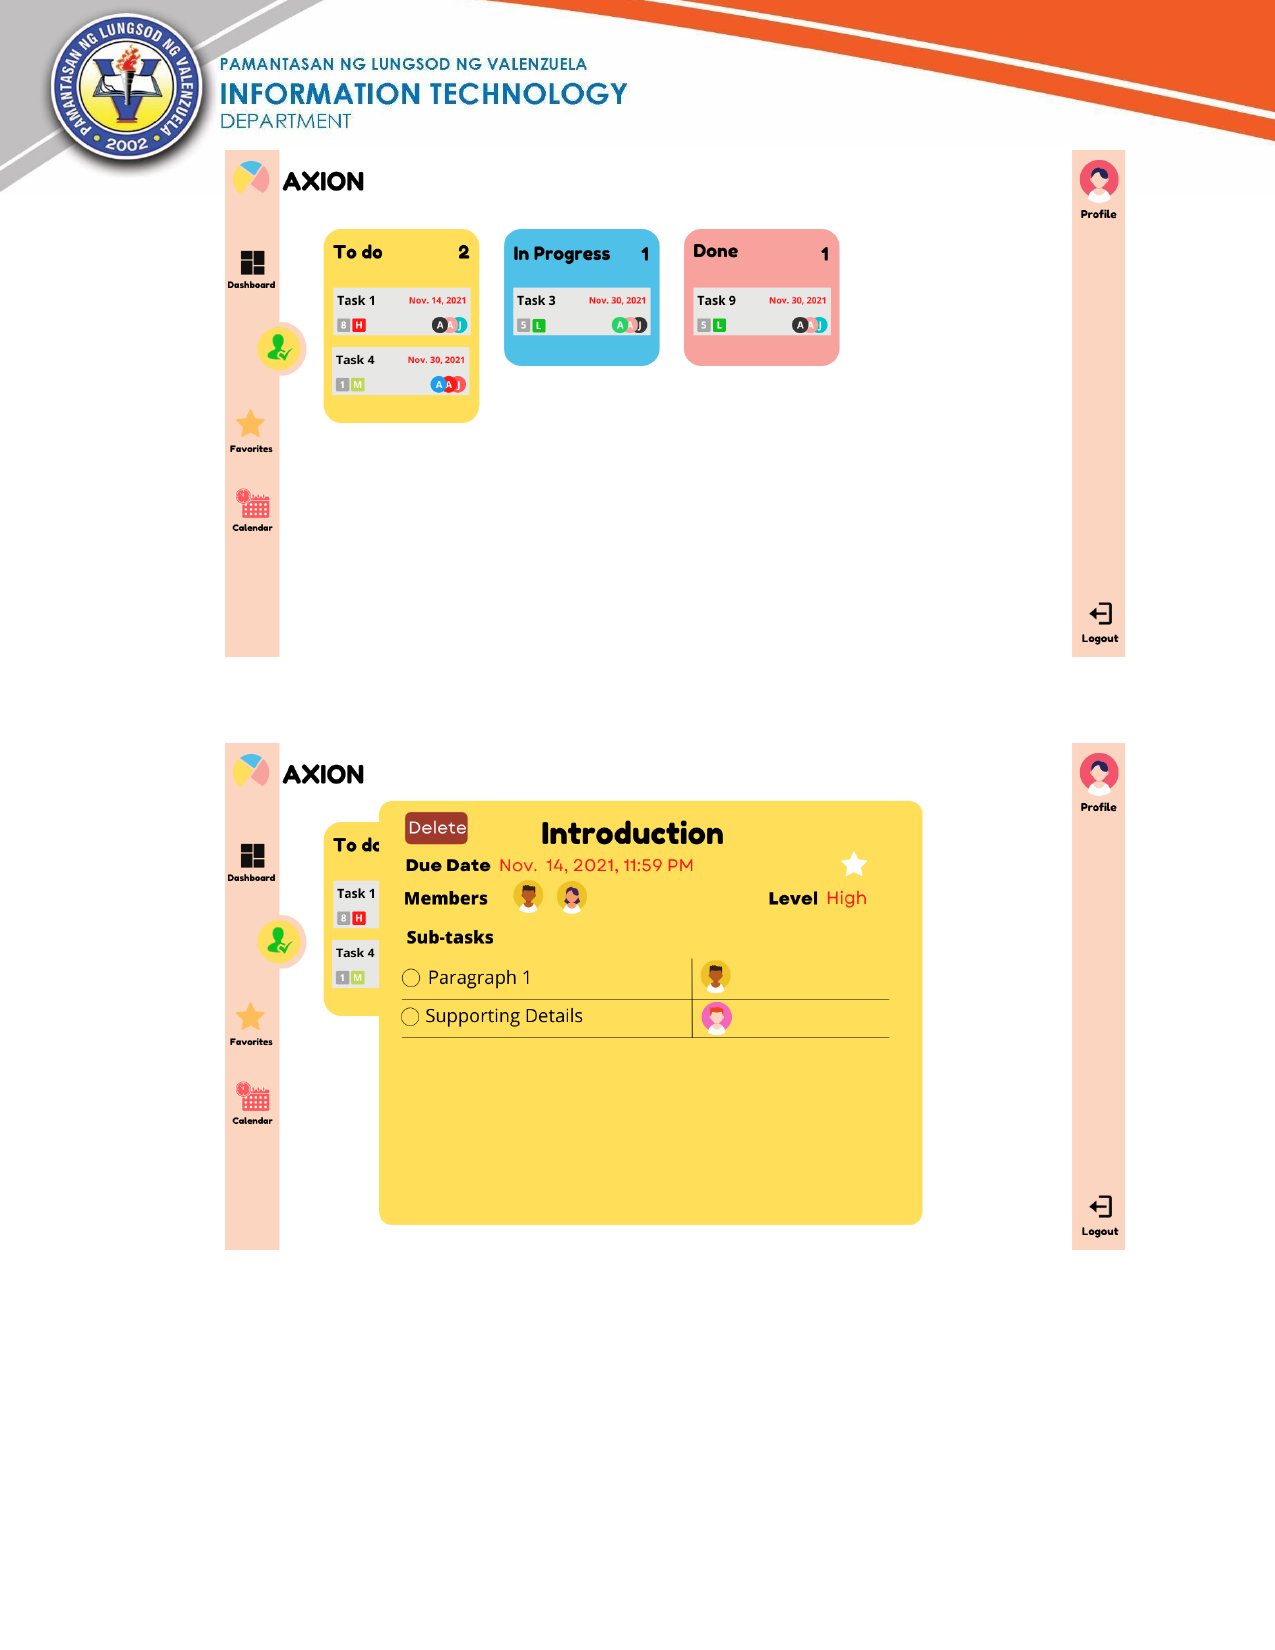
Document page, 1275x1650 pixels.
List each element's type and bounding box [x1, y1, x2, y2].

picture [0, 0, 1275, 657]
picture [225, 743, 1125, 1250]
